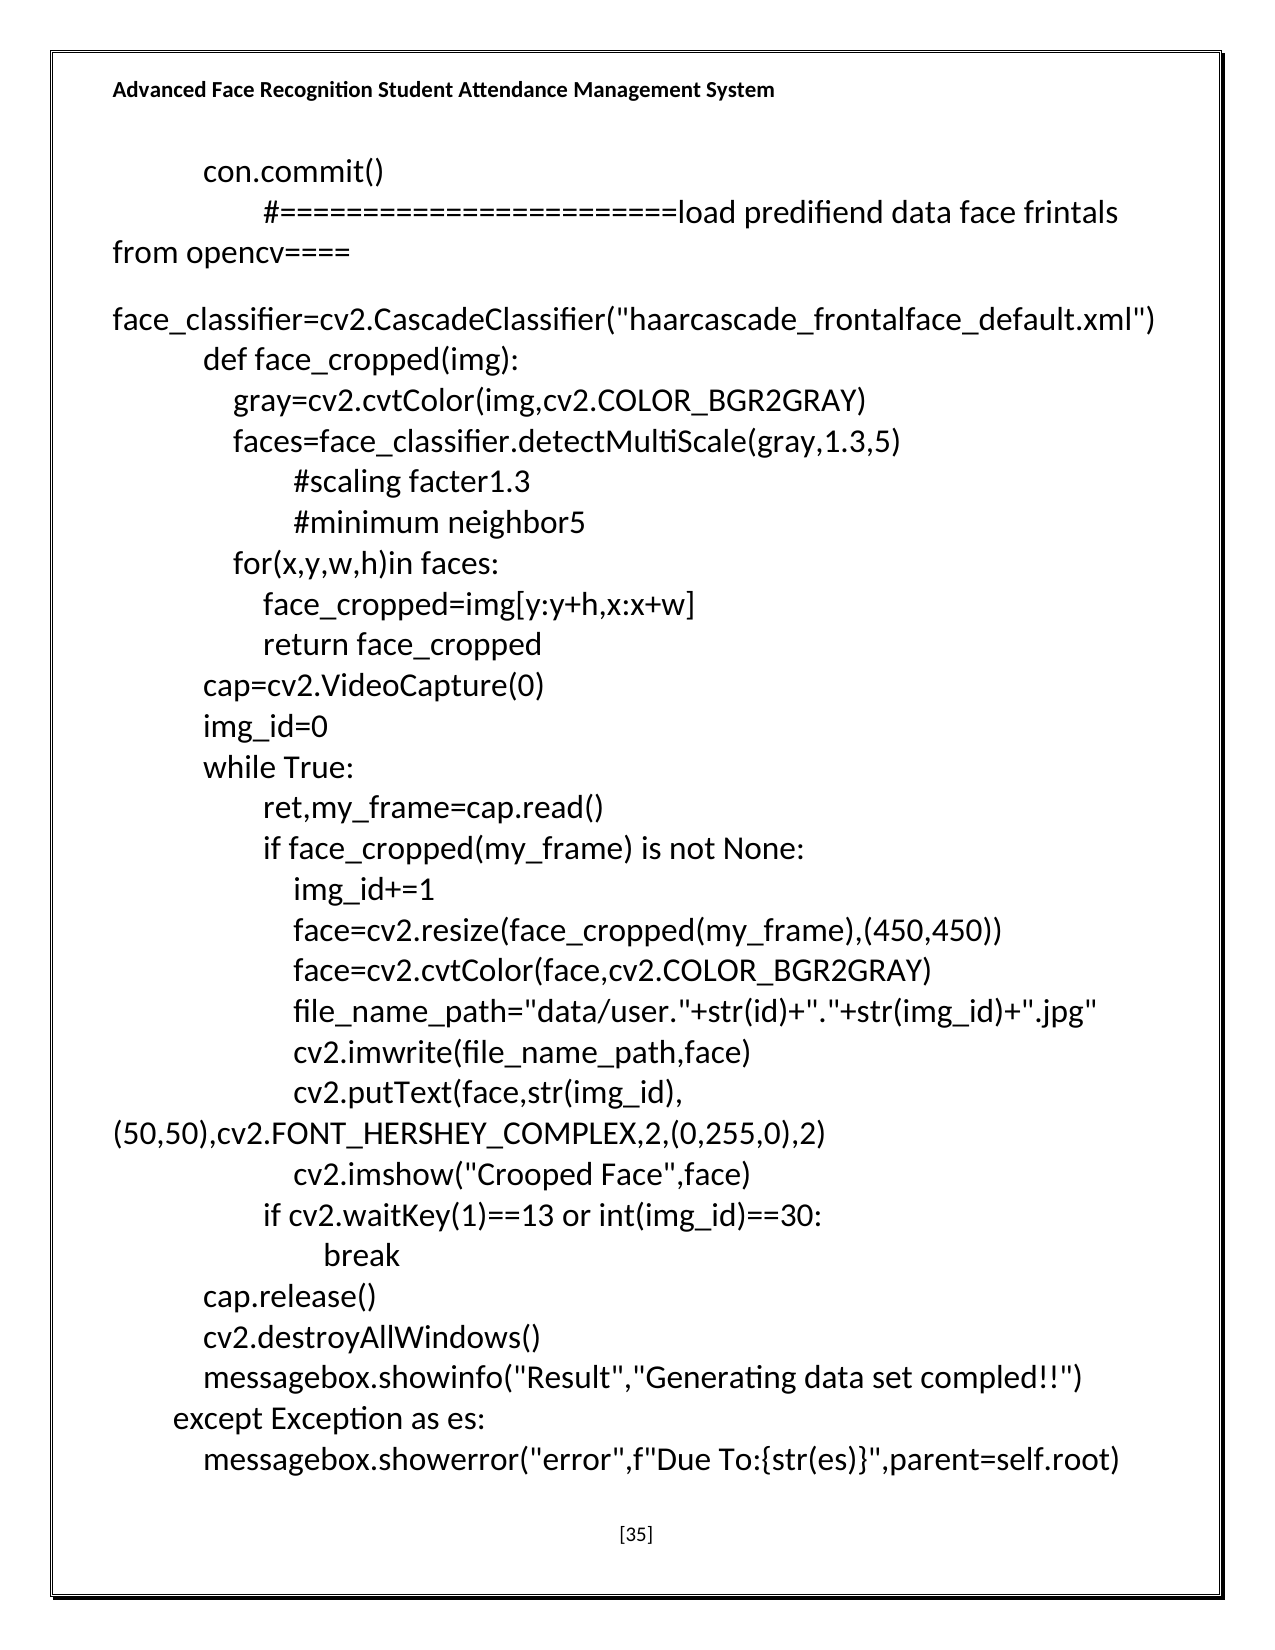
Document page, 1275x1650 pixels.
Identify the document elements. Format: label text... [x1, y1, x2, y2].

text cv2.imshow("Crooped Face",face) [112, 1153, 1159, 1194]
text cap.release() [112, 1275, 1159, 1316]
text cv2.putText(face,str(img_id),(50,50),cv2.FONT_HERSHEY_COMPLEX,2,(0,255,0),2) [112, 1071, 1159, 1153]
text break [112, 1234, 1159, 1275]
text messagebox.showinfo("Result","Generating data set compled!!") [112, 1357, 1159, 1397]
text img_id+=1 [112, 868, 1159, 908]
text face=cv2.cvtColor(face,cv2.COLOR_BGR2GRAY) [112, 949, 1159, 990]
text for(x,y,w,h)in faces: [112, 542, 1159, 583]
text face_classifier=cv2.CascadeClassifier("haarcascade_frontalface_default.xml") [112, 272, 1159, 338]
text messagebox.showerror("error",f"Due To:{str(es)}",parent=self.root) [112, 1438, 1159, 1479]
text #scaling facter1.3 [112, 461, 1159, 501]
text gray=cv2.cvtColor(img,cv2.COLOR_BGR2GRAY) [112, 379, 1159, 420]
text face=cv2.resize(face_cropped(my_frame),(450,450)) [112, 908, 1159, 949]
text while True: [112, 746, 1159, 786]
text cap=cv2.VideoCapture(0) [112, 664, 1159, 705]
text img_id=0 [112, 705, 1159, 746]
text ret,my_frame=cap.read() [112, 786, 1159, 827]
text faces=face_classifier.detectMultiScale(gray,1.3,5) [112, 420, 1159, 461]
text con.commit() [112, 150, 1159, 191]
text return face_cropped [112, 623, 1159, 664]
text file_name_path="data/user."+str(id)+"."+str(img_id)+".jpg" [112, 990, 1159, 1031]
text if face_cropped(my_frame) is not None: [112, 827, 1159, 868]
text def face_cropped(img): [112, 338, 1159, 379]
text cv2.imwrite(file_name_path,face) [112, 1031, 1159, 1071]
text face_cropped=img[y:y+h,x:x+w] [112, 583, 1159, 623]
text #========================load predifiend data face frintals from opencv==== [112, 191, 1159, 272]
text #minimum neighbor5 [112, 501, 1159, 542]
text if cv2.waitKey(1)==13 or int(img_id)==30: [112, 1194, 1159, 1234]
text cv2.destroyAllWindows() [112, 1316, 1159, 1357]
text except Exception as es: [112, 1397, 1159, 1438]
